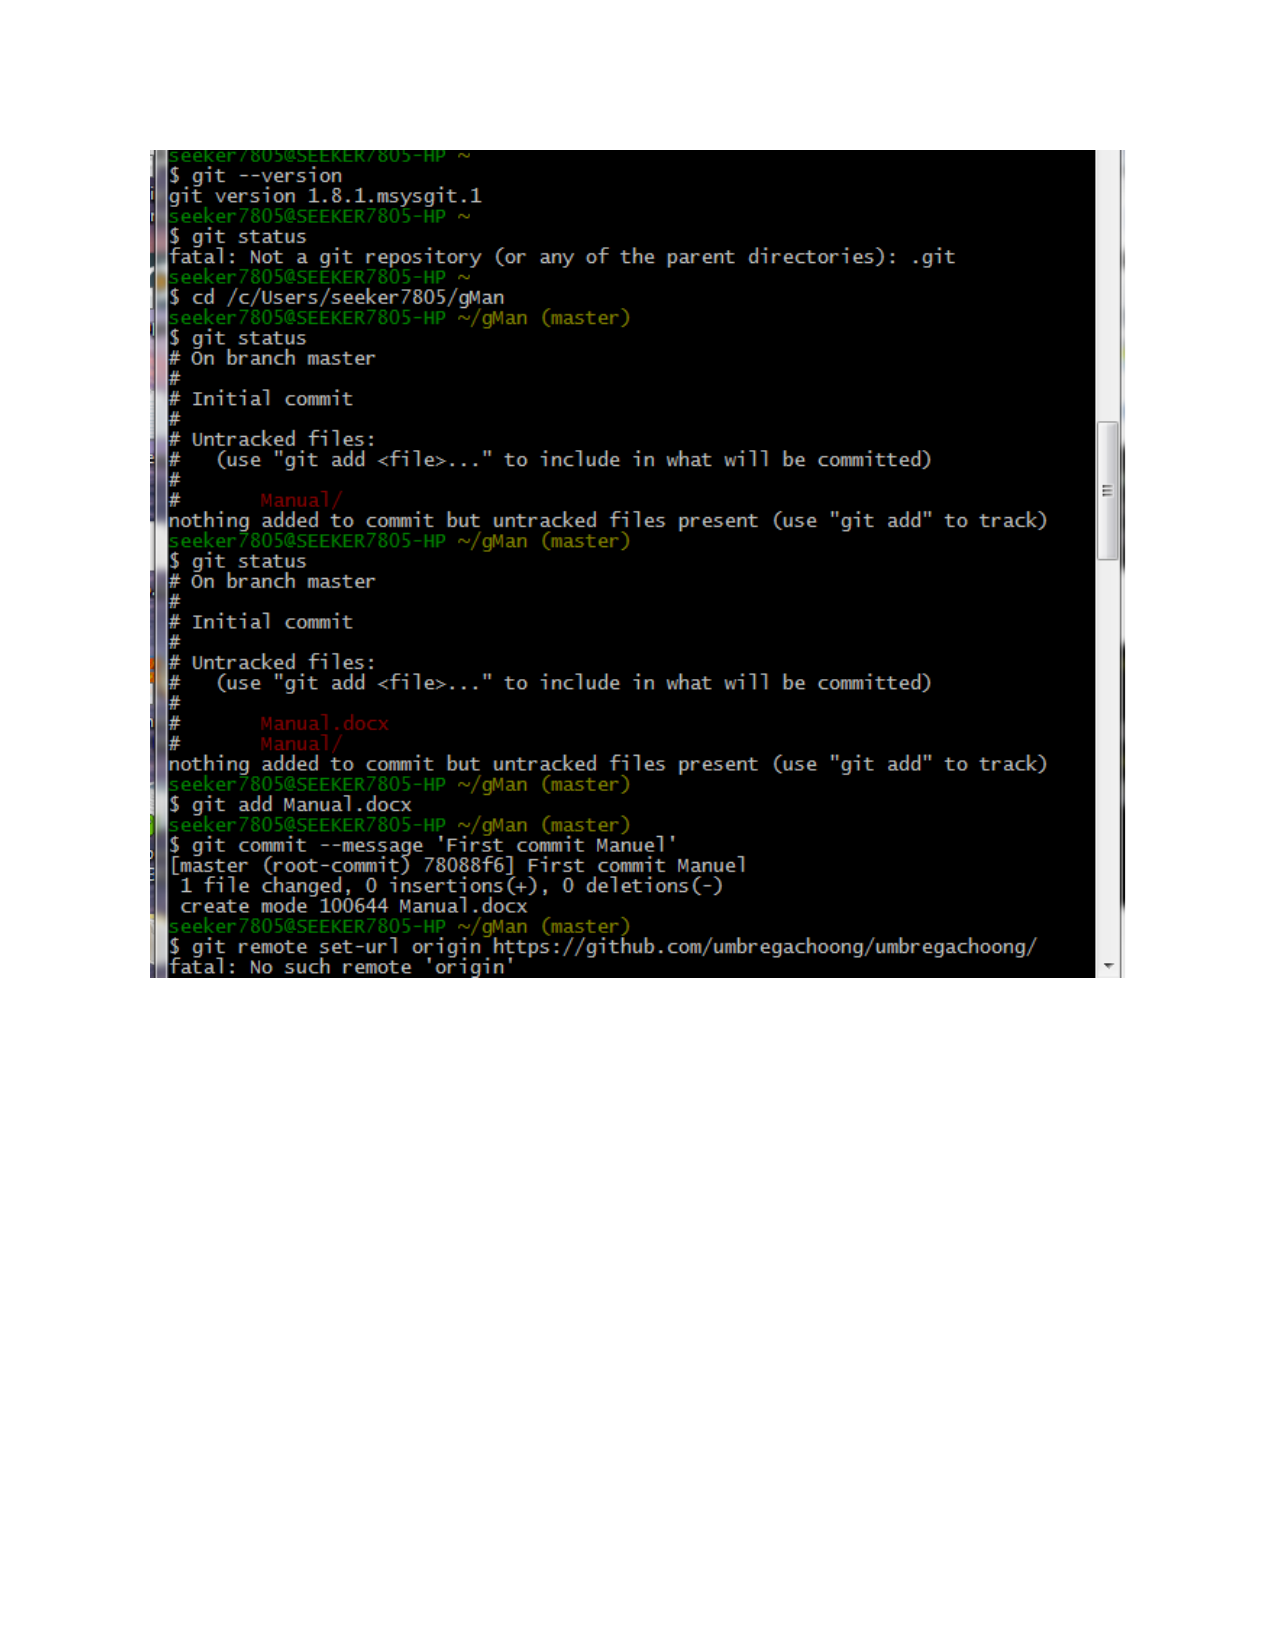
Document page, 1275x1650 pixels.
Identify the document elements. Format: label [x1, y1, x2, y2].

picture [150, 150, 1125, 978]
